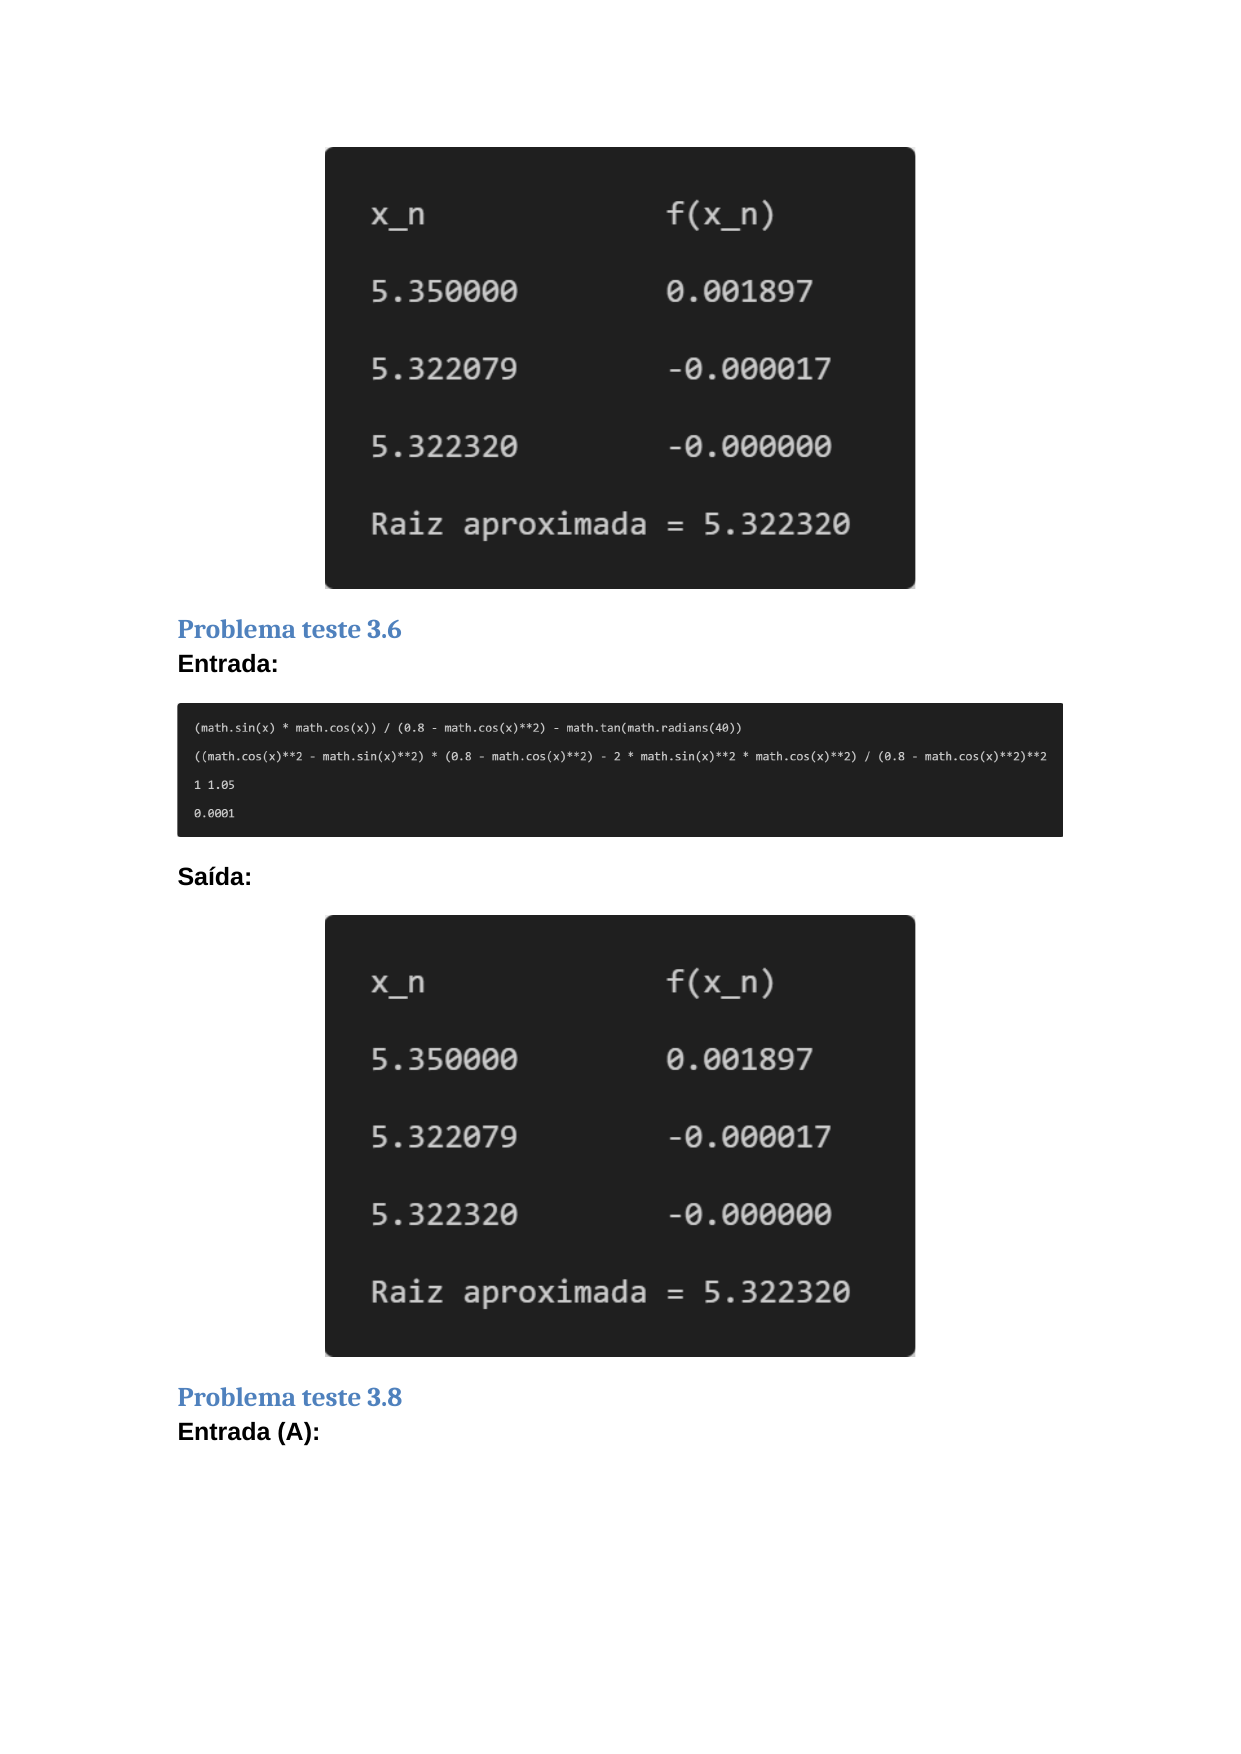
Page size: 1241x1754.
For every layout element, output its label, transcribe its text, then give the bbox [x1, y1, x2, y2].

subtitle Problema teste 3.6 [177, 614, 1063, 645]
text Entrada: [177, 649, 1063, 678]
picture [177, 703, 1063, 837]
text Entrada (A): [177, 1417, 1063, 1446]
picture [325, 147, 916, 589]
text Saída: [177, 862, 1063, 890]
subtitle Problema teste 3.8 [177, 1382, 1063, 1413]
picture [325, 915, 916, 1357]
